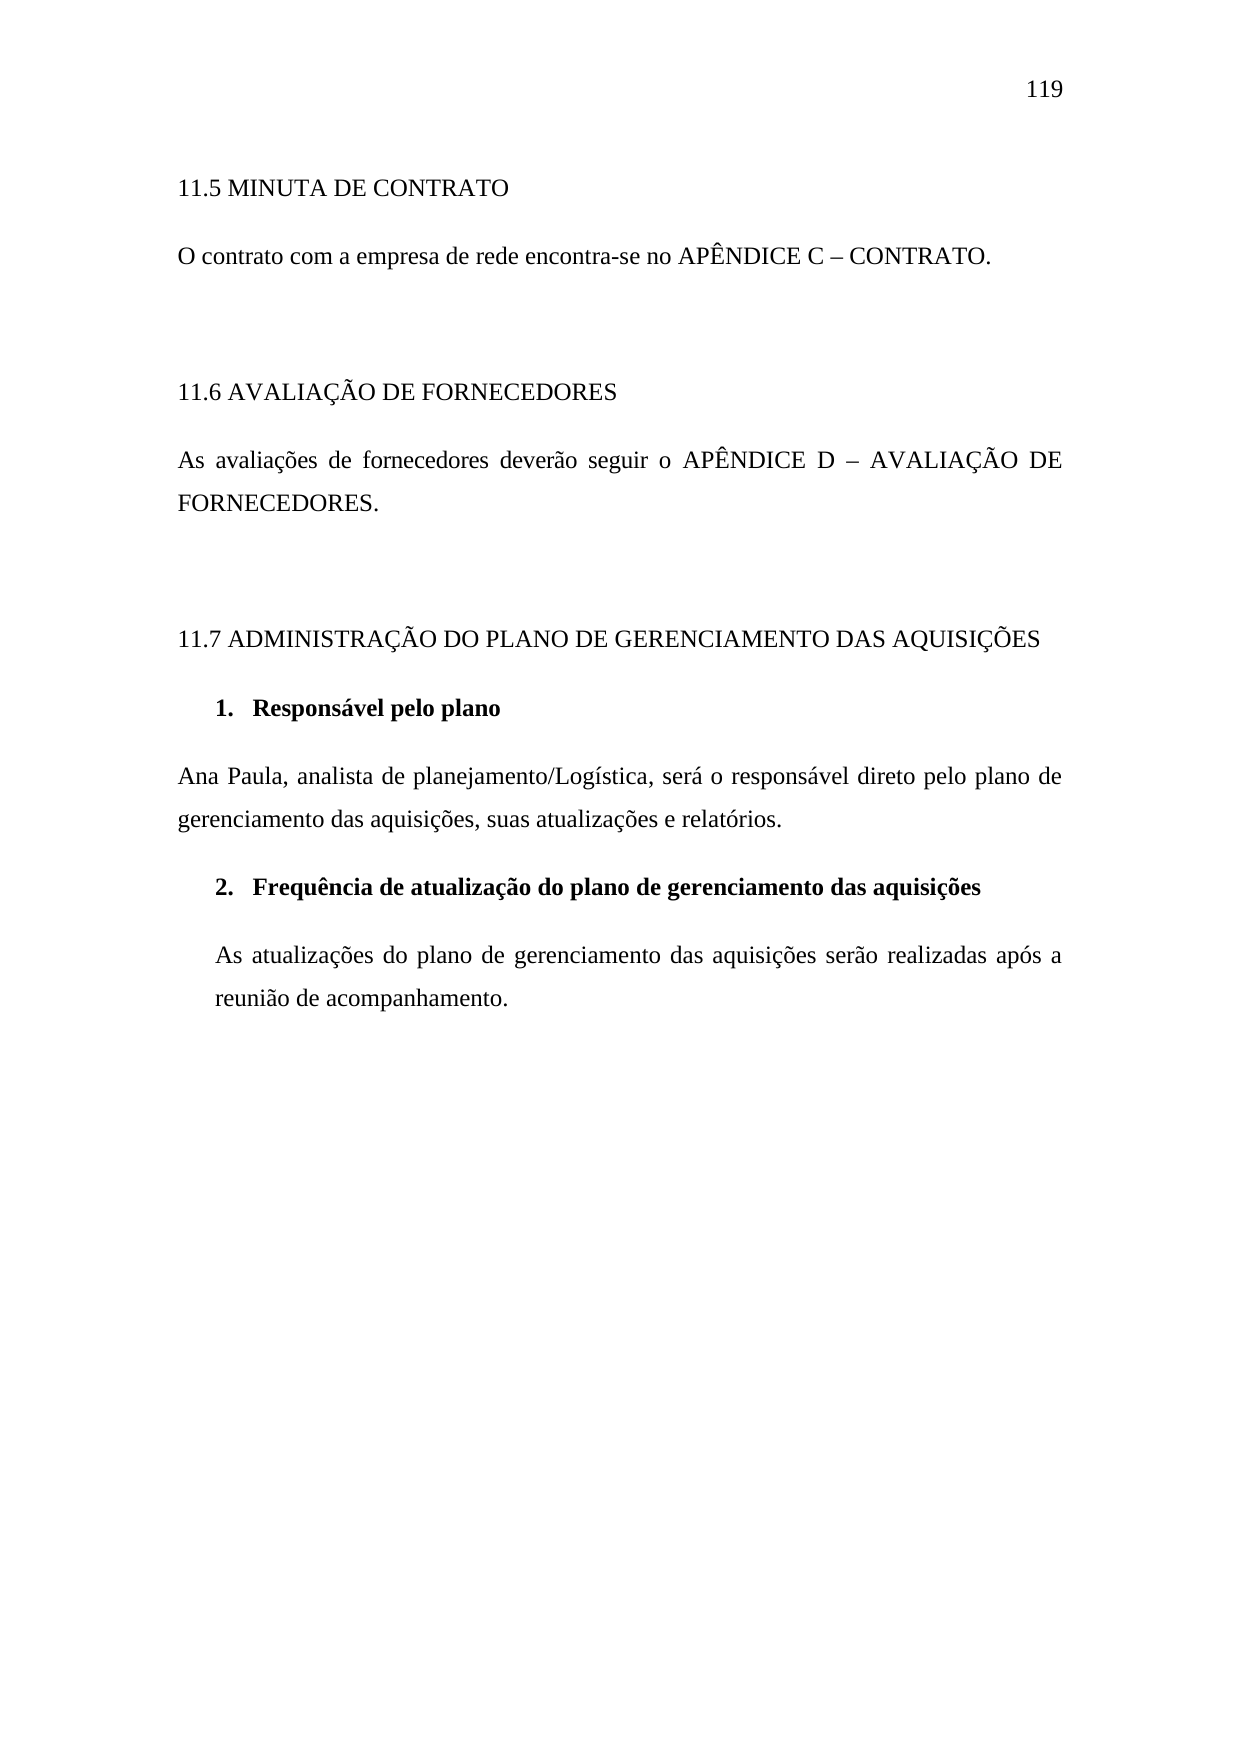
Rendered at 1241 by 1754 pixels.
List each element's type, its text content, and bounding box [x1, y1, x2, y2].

list Responsável pelo plano [215, 693, 1063, 721]
text As atualizações do plano de gerenciamento das aquisições serão realizadas após a reunião de acompanhamento. [215, 940, 1063, 1012]
text Ana Paula, analista de planejamento/Logística, será o responsável direto pelo plano de gerenciamento das aquisições, suas atualizações e relatórios. [177, 761, 1063, 833]
list Frequência de atualização do plano de gerenciamento das aquisições [215, 872, 1063, 901]
subtitle 11.5 MINUTA DE CONTRATO [177, 173, 1063, 201]
text As avaliações de fornecedores deverão seguir o APÊNDICE D – AVALIAÇÃO DE FORNECEDORES. [177, 445, 1063, 517]
subtitle 11.6 AVALIAÇÃO DE FORNECEDORES [177, 377, 1063, 406]
text O contrato com a empresa de rede encontra-se no APÊNDICE C – CONTRATO. [177, 241, 1063, 269]
subtitle 11.7 ADMINISTRAÇÃO DO PLANO DE GERENCIAMENTO DAS AQUISIÇÕES [177, 624, 1063, 653]
